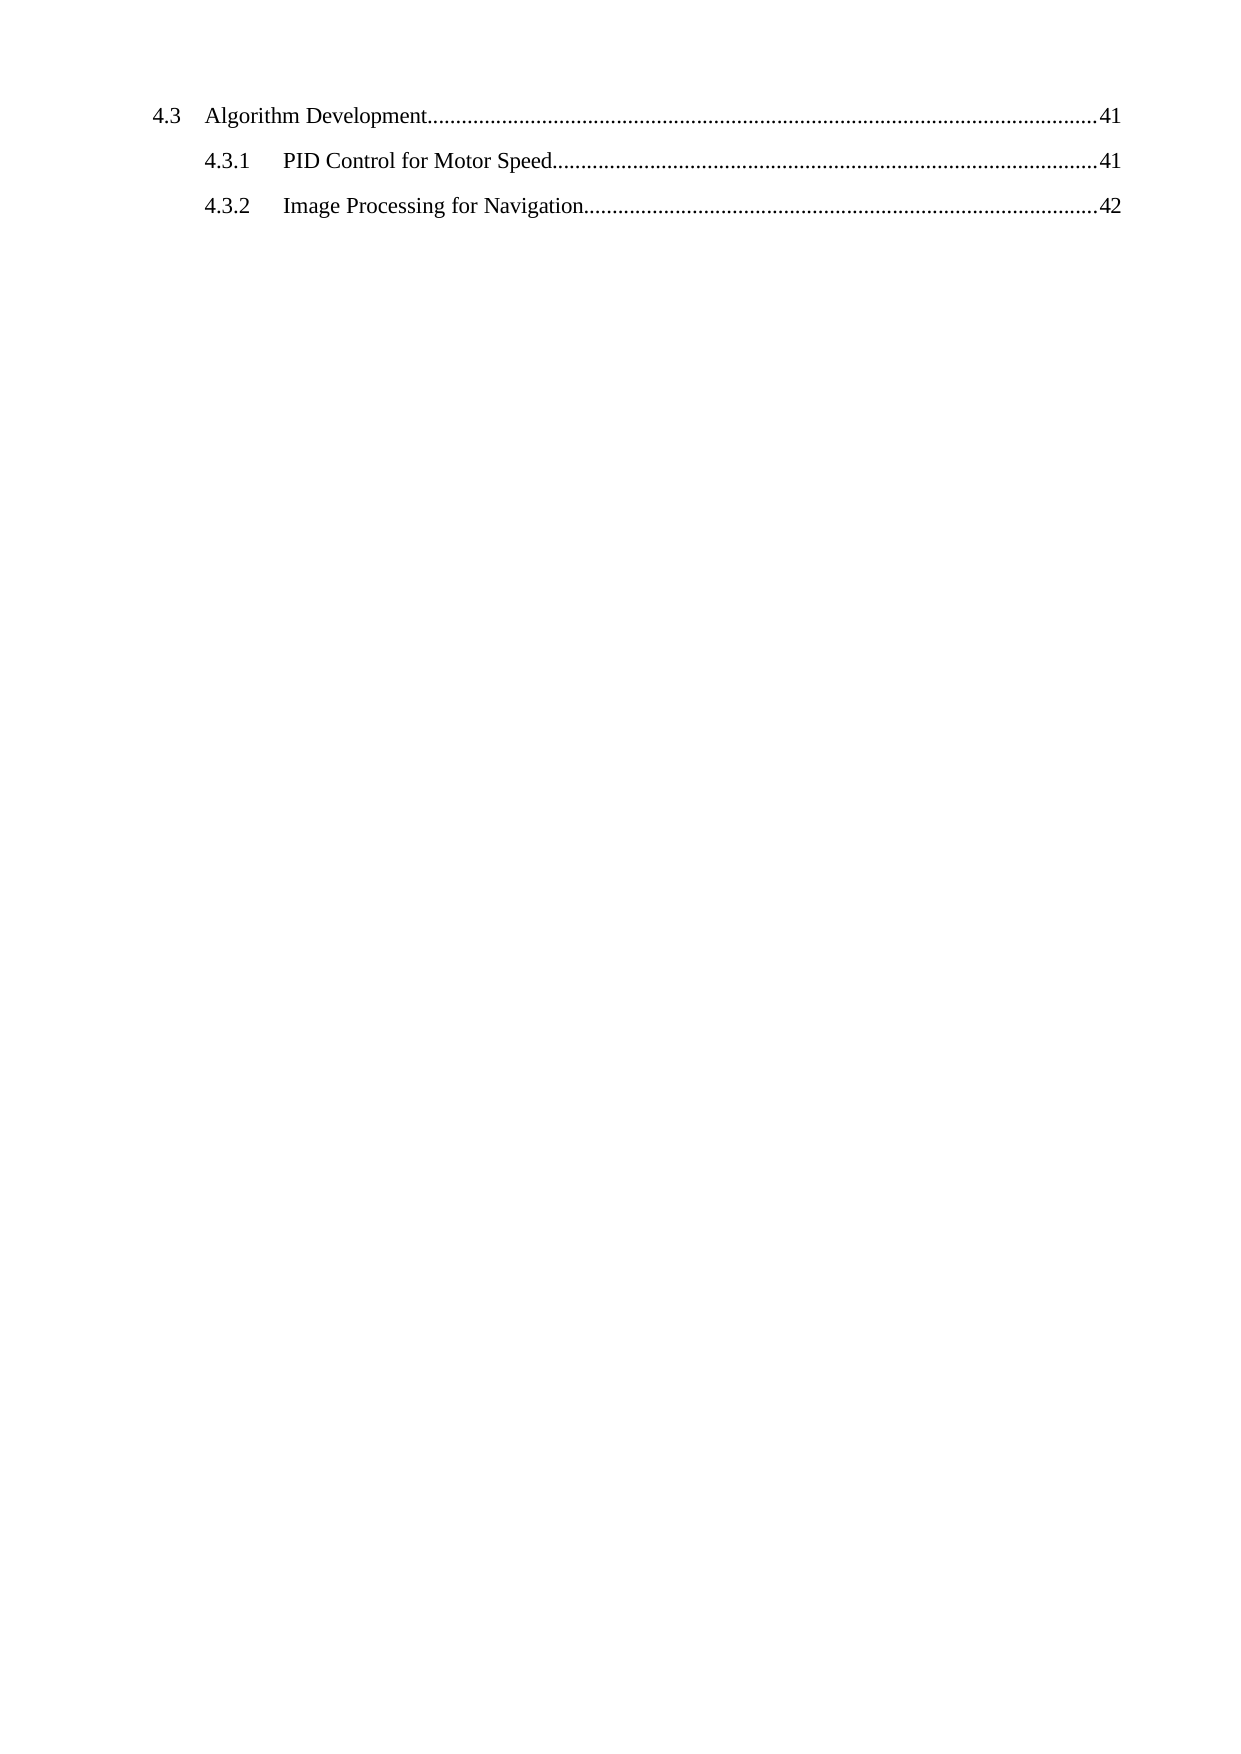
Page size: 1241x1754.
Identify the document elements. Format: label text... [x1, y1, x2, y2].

list Algorithm Development 41 [152, 102, 1213, 128]
list PID Control for Motor Speed 41 [204, 147, 1213, 173]
list Image Processing for Navigation 42 [204, 192, 1213, 219]
